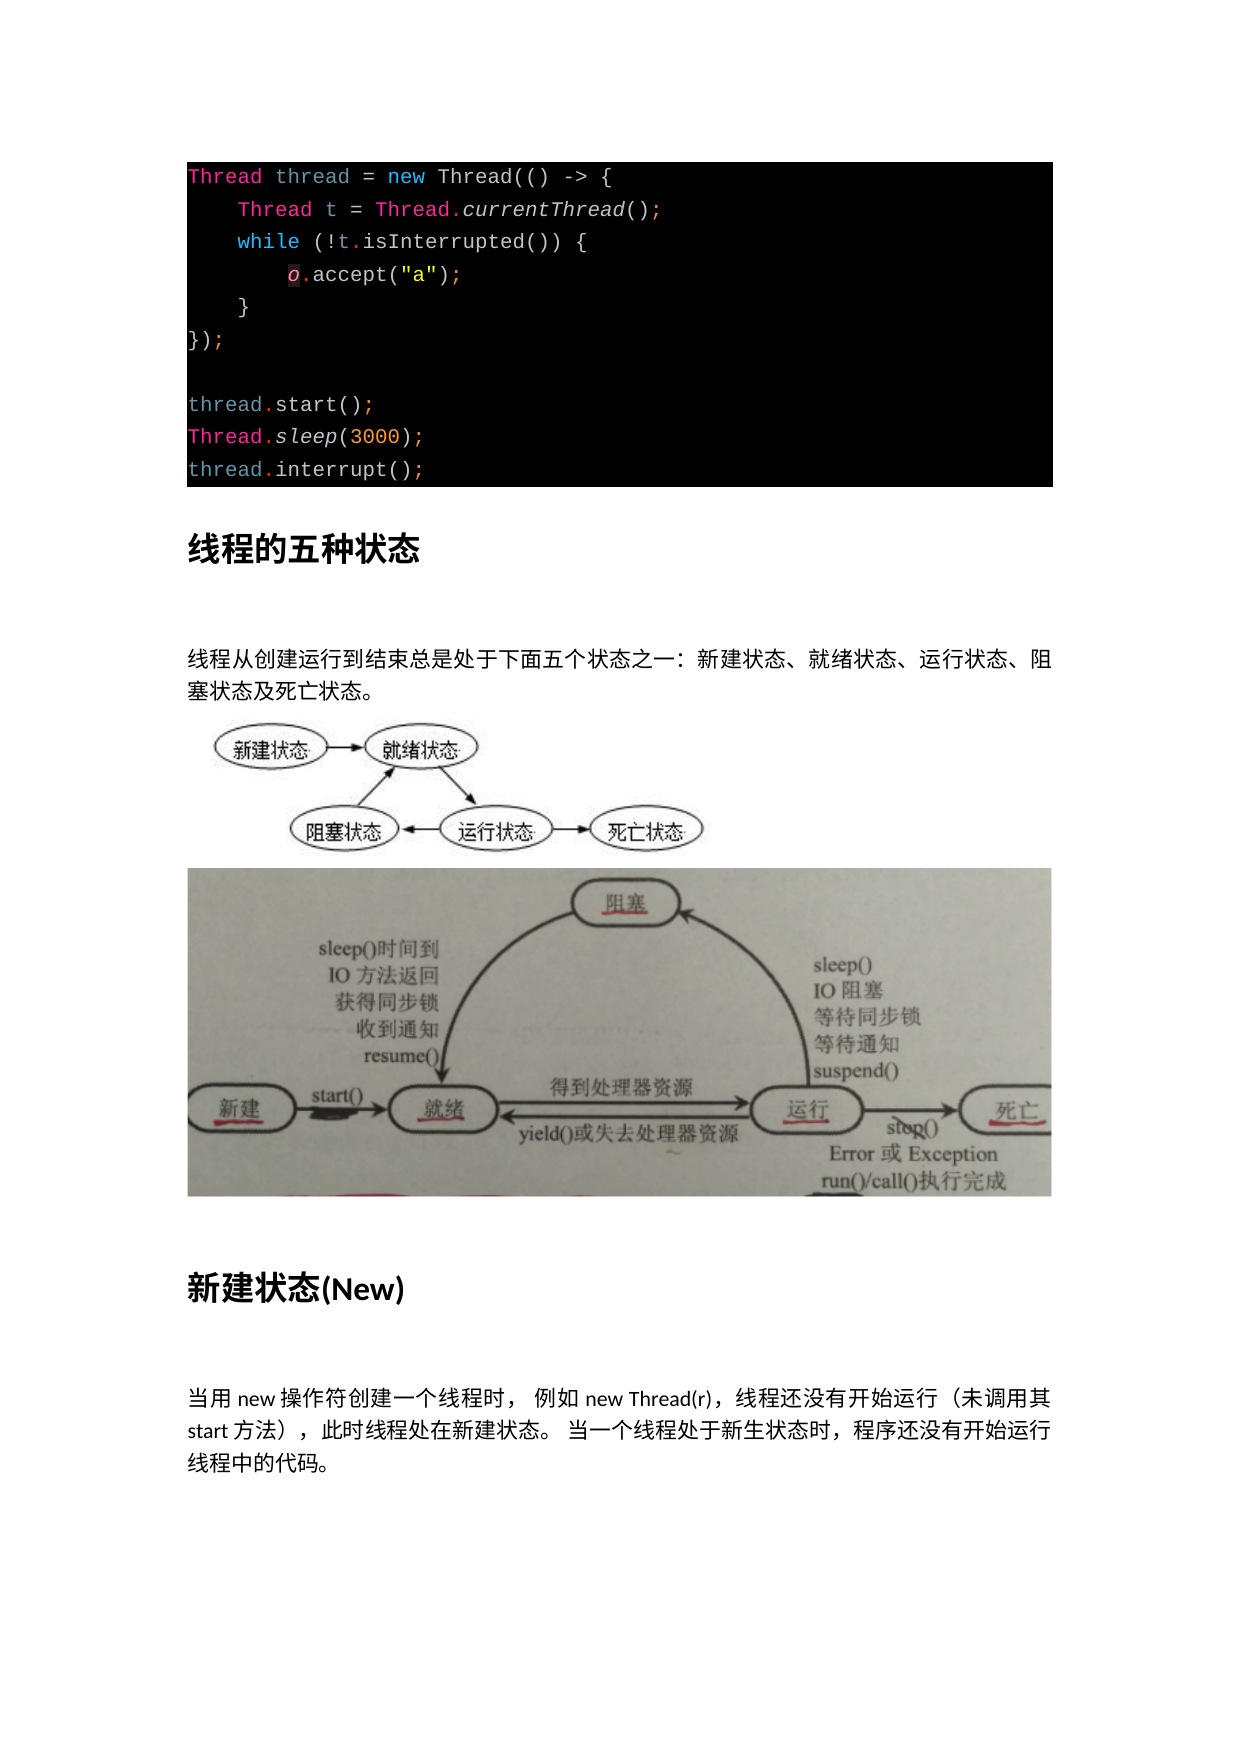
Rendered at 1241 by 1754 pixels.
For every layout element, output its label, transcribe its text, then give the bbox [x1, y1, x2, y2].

subtitle 新建状态(New) [187, 1253, 1053, 1318]
picture [187, 706, 1053, 1198]
subtitle 线程的五种状态 [187, 514, 1053, 579]
text 当用new操作符创建一个线程时， 例如new Thread(r)，线程还没有开始运行（未调用其start方法），此时线程处在新建状态。 当一个线程处于新生状态时，程序还没有开始运行线程中的代码。 [187, 1381, 1053, 1478]
text Thread thread = new Thread(() -> { Thread t = Thread.currentThread(); while (!t.isInterrupted()) { o.accept("a"); } }); thread.start(); Thread.sleep(3000); thread.interrupt(); [187, 162, 1053, 487]
text 线程从创建运行到结束总是处于下面五个状态之一：新建状态、就绪状态、运行状态、阻塞状态及死亡状态。 [187, 641, 1053, 706]
